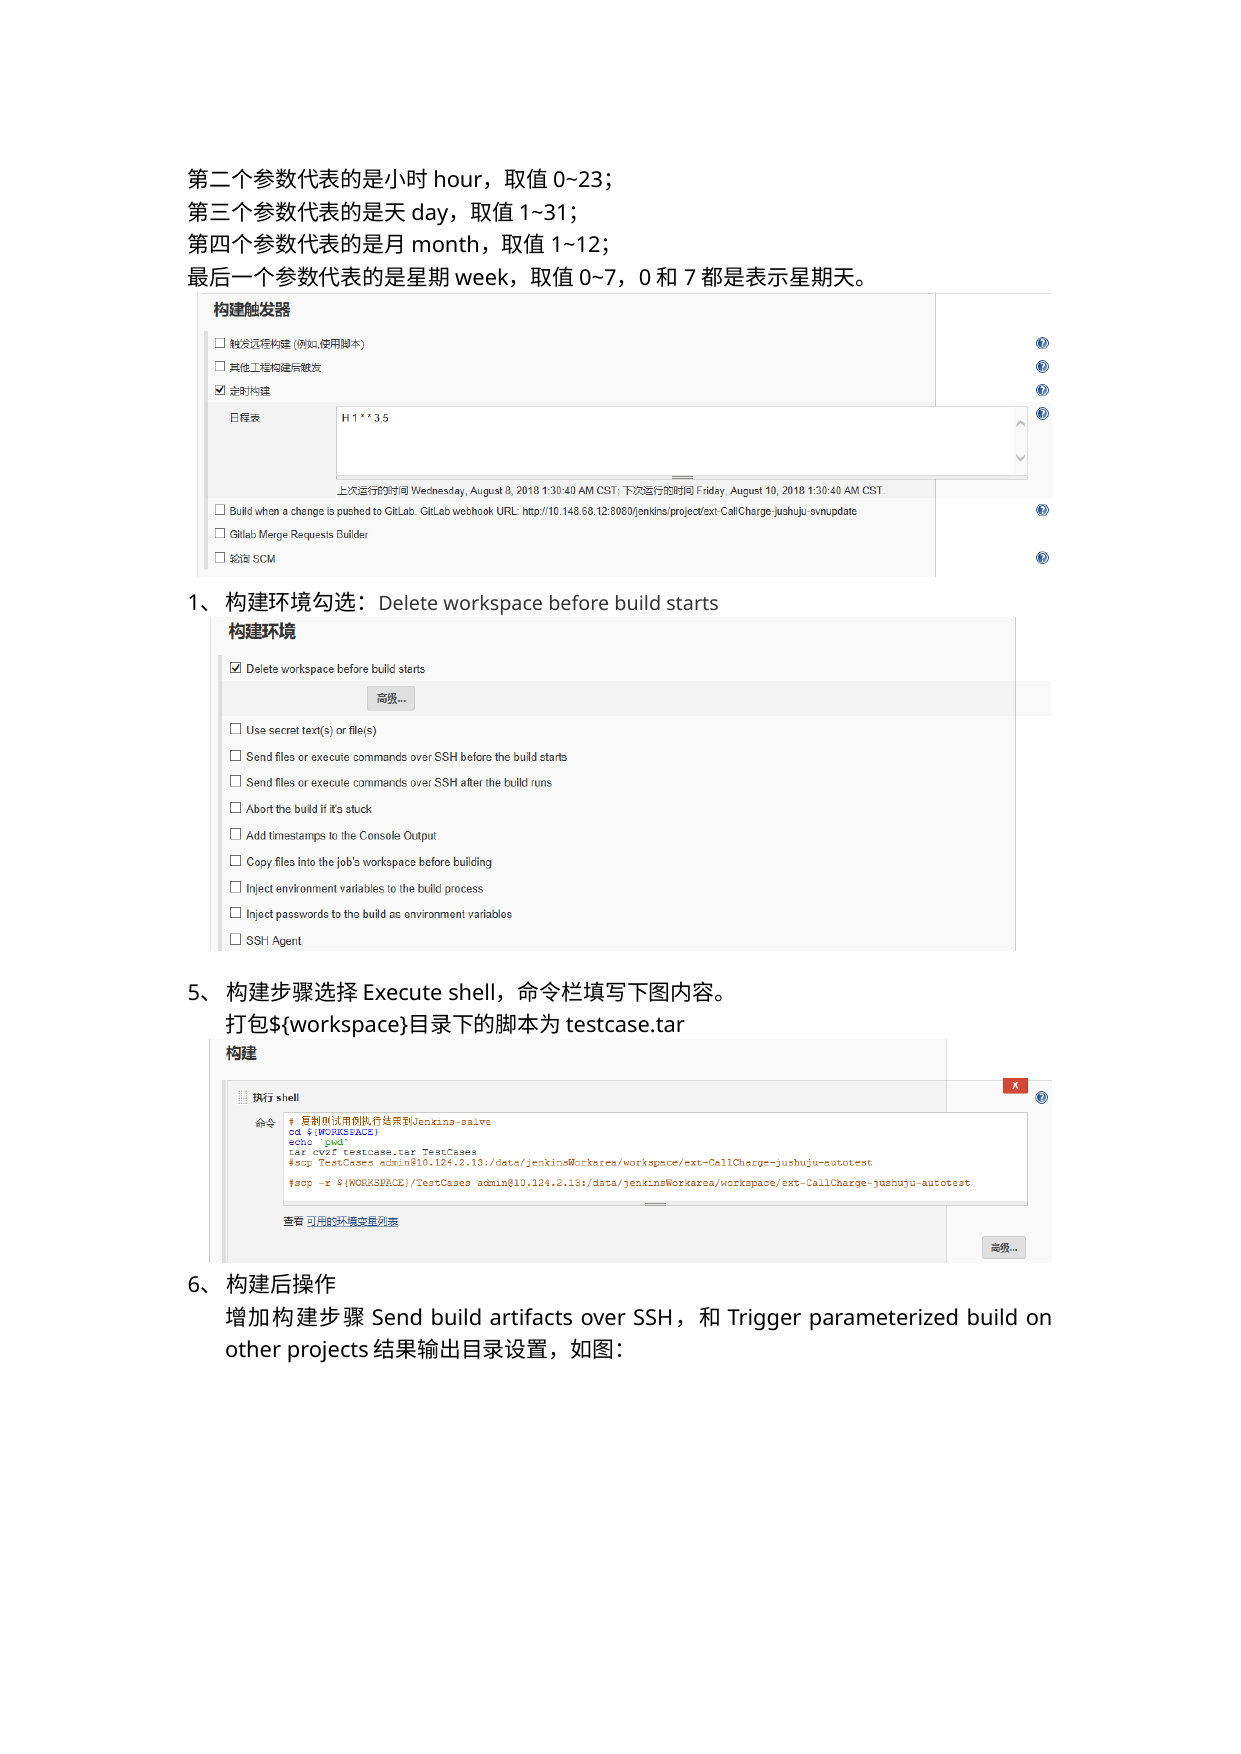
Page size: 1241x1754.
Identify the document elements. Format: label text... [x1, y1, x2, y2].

text 第二个参数代表的是小时 hour，取值 0~23； [187, 162, 1053, 194]
picture [187, 292, 1053, 577]
text 第三个参数代表的是天 day，取值 1~31； [187, 194, 1053, 227]
text 6、 构建后操作 [187, 1267, 1053, 1299]
text 5、 构建步骤选择Execute shell，命令栏填写下图内容。 [187, 974, 1053, 1007]
list 打包${workspace}目录下的脚本为testcase.tar [225, 1007, 1053, 1039]
list 增加构建步骤Send build artifacts over SSH，和Trigger parameterized build on other projects结果输出目录设置，如图： [225, 1299, 1053, 1364]
list 构建环境勾选：Delete workspace before build starts [187, 584, 1053, 617]
picture [187, 617, 1052, 951]
picture [187, 1039, 1053, 1263]
text 最后一个参数代表的是星期 week，取值 0~7，0 和 7 都是表示星期天。 [187, 259, 1053, 292]
text 第四个参数代表的是月 month，取值 1~12； [187, 227, 1053, 259]
